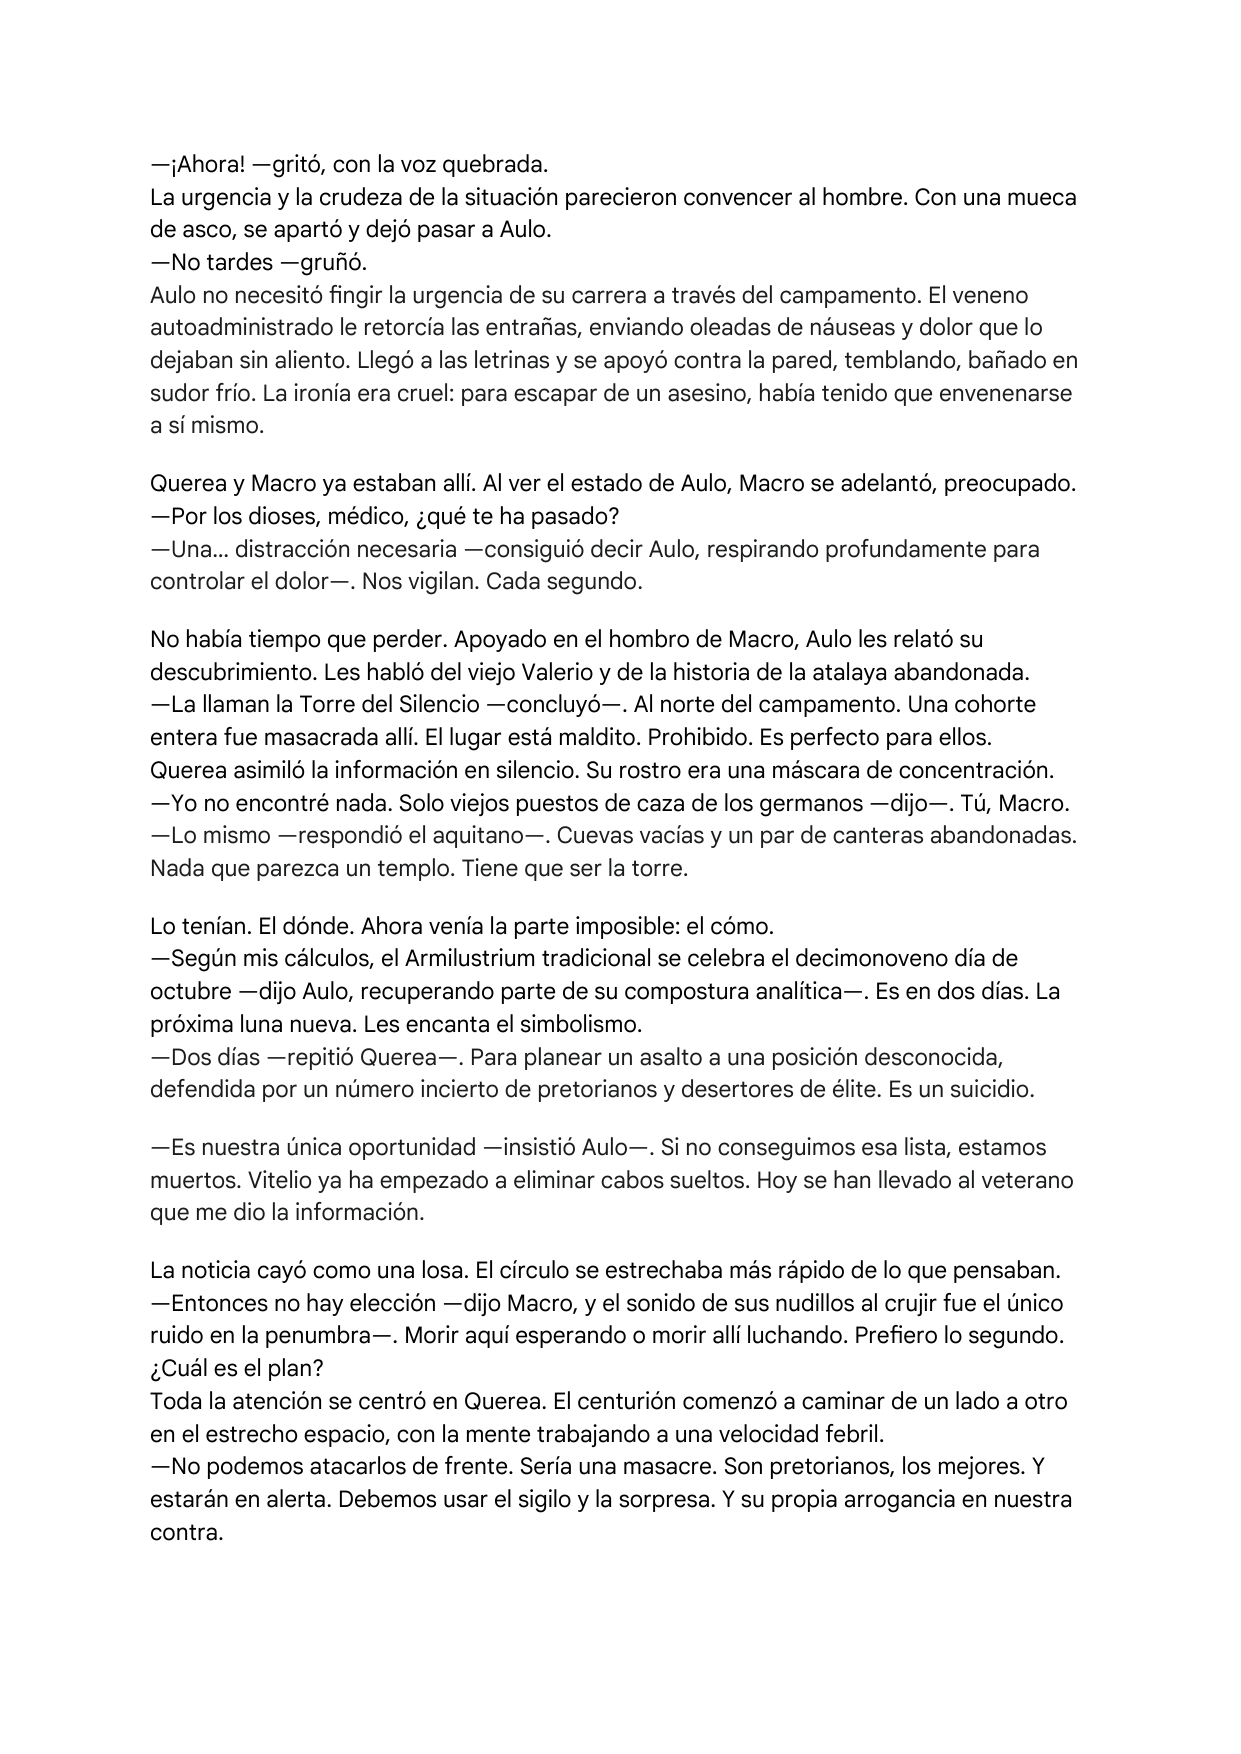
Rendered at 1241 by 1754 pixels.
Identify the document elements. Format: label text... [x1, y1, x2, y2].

text Querea asimiló la información en silencio. Su rostro era una máscara de concentración. [150, 756, 1090, 785]
text Toda la atención se centró en Querea. El centurión comenzó a caminar de un lado a otro en el estrecho espacio, con la mente trabajando a una velocidad febril. [150, 1387, 1090, 1448]
text —Por los dioses, médico, ¿qué te ha pasado? [150, 502, 1090, 531]
text —Dos días —repitió Querea—. Para planear un asalto a una posición desconocida, defendida por un número incierto de pretorianos y desertores de élite. Es un suicidio. [150, 1043, 1090, 1104]
text —Una… distracción necesaria —consiguió decir Aulo, respirando profundamente para controlar el dolor—. Nos vigilan. Cada segundo. [150, 535, 1090, 596]
text —Lo mismo —respondió el aquitano—. Cuevas vacías y un par de canteras abandonadas. Nada que parezca un templo. Tiene que ser la torre. [150, 821, 1090, 883]
text La noticia cayó como una losa. El círculo se estrechaba más rápido de lo que pensaban. [150, 1256, 1090, 1285]
text —Según mis cálculos, el Armilustrium tradicional se celebra el decimonoveno día de octubre —dijo Aulo, recuperando parte de su compostura analítica—. Es en dos días. La próxima luna nueva. Les encanta el simbolismo. [150, 944, 1090, 1039]
text —Entonces no hay elección —dijo Macro, y el sonido de sus nudillos al crujir fue el único ruido en la penumbra—. Morir aquí esperando o morir allí luchando. Prefiero lo segundo. ¿Cuál es el plan? [150, 1289, 1090, 1383]
text —La llaman la Torre del Silencio —concluyó—. Al norte del campamento. Una cohorte entera fue masacrada allí. El lugar está maldito. Prohibido. Es perfecto para ellos. [150, 691, 1090, 752]
text Lo tenían. El dónde. Ahora venía la parte imposible: el cómo. [150, 912, 1090, 941]
text —¡Ahora! —gritó, con la voz quebrada. [150, 150, 1090, 179]
text —No tardes —gruñó. [150, 248, 1090, 277]
text La urgencia y la crudeza de la situación parecieron convencer al hombre. Con una mueca de asco, se apartó y dejó pasar a Aulo. [150, 183, 1090, 244]
text —Yo no encontré nada. Solo viejos puestos de caza de los germanos —dijo—. Tú, Macro. [150, 789, 1090, 817]
text Aulo no necesitó fingir la urgencia de su carrera a través del campamento. El veneno autoadministrado le retorcía las entrañas, enviando oleadas de náuseas y dolor que lo dejaban sin aliento. Llegó a las letrinas y se apoyó contra la pared, temblando, bañado en sudor frío. La ironía era cruel: para escapar de un asesino, había tenido que envenenarse a sí mismo. [150, 281, 1090, 440]
text —Es nuestra única oportunidad —insistió Aulo—. Si no conseguimos esa lista, estamos muertos. Vitelio ya ha empezado a eliminar cabos sueltos. Hoy se han llevado al veterano que me dio la información. [150, 1133, 1090, 1227]
text —No podemos atacarlos de frente. Sería una masacre. Son pretorianos, los mejores. Y estarán en alerta. Debemos usar el sigilo y la sorpresa. Y su propia arrogancia en nuestra contra. [150, 1452, 1090, 1547]
text No había tiempo que perder. Apoyado en el hombro de Macro, Aulo les relató su descubrimiento. Les habló del viejo Valerio y de la historia de la atalaya abandonada. [150, 625, 1090, 687]
text Querea y Macro ya estaban allí. Al ver el estado de Aulo, Macro se adelantó, preocupado. [150, 469, 1090, 498]
